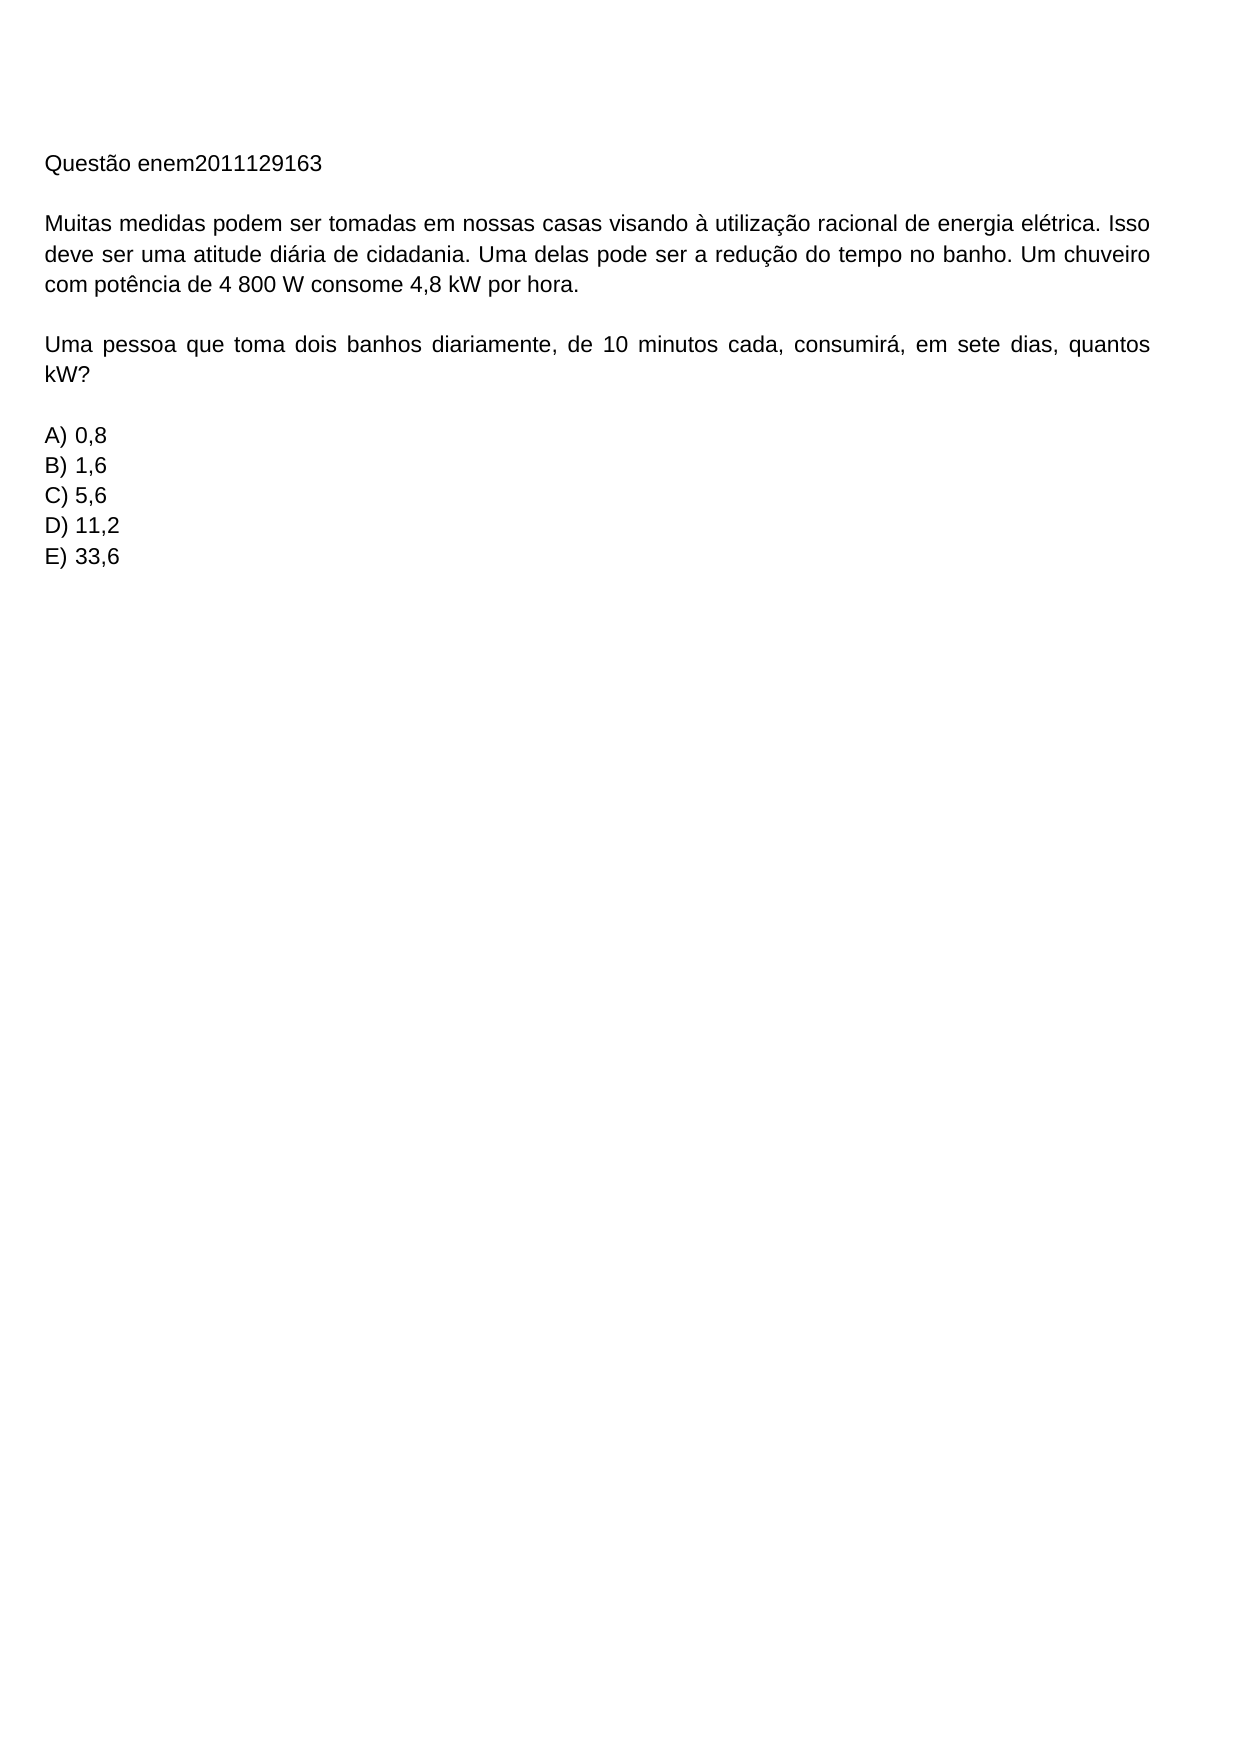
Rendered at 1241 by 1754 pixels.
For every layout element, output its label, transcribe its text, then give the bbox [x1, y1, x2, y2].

list 33,6 [44, 543, 1151, 569]
list 1,6 [44, 452, 1151, 478]
text Muitas medidas podem ser tomadas em nossas casas visando à utilização racional de energia elétrica. Isso deve ser uma atitude diária de cidadania. Uma delas pode ser a redução do tempo no banho. Um chuveiro com potência de 4 800 W consome 4,8 kW por hora. [44, 210, 1151, 297]
list 5,6 [44, 482, 1151, 509]
text Questão enem2011129163 [44, 150, 1151, 176]
list 11,2 [44, 512, 1151, 539]
list 0,8 [44, 422, 1151, 448]
text Uma pessoa que toma dois banhos diariamente, de 10 minutos cada, consumirá, em sete dias, quantos kW? [44, 331, 1151, 388]
